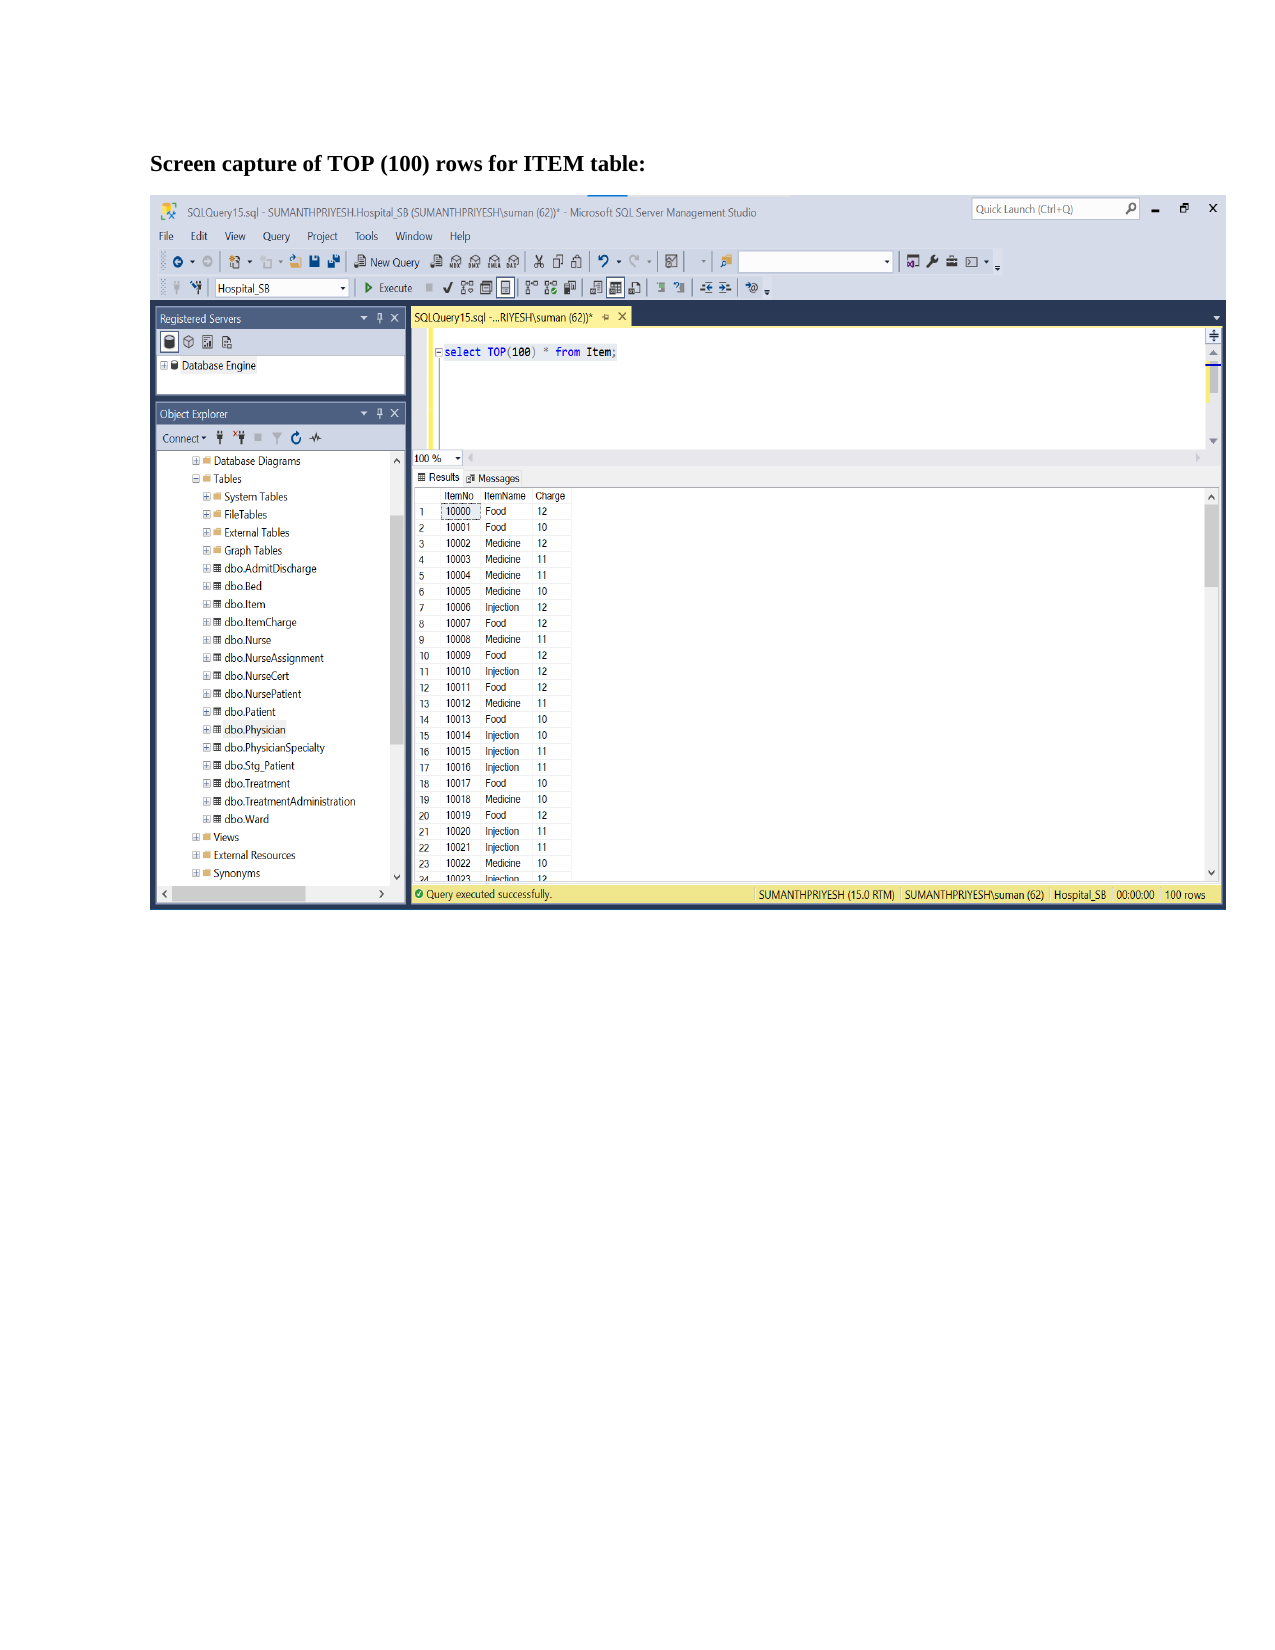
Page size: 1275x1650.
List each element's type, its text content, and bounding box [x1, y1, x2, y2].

text Screen capture of TOP (100) rows for ITEM table: [150, 150, 1125, 176]
picture [150, 195, 1226, 910]
